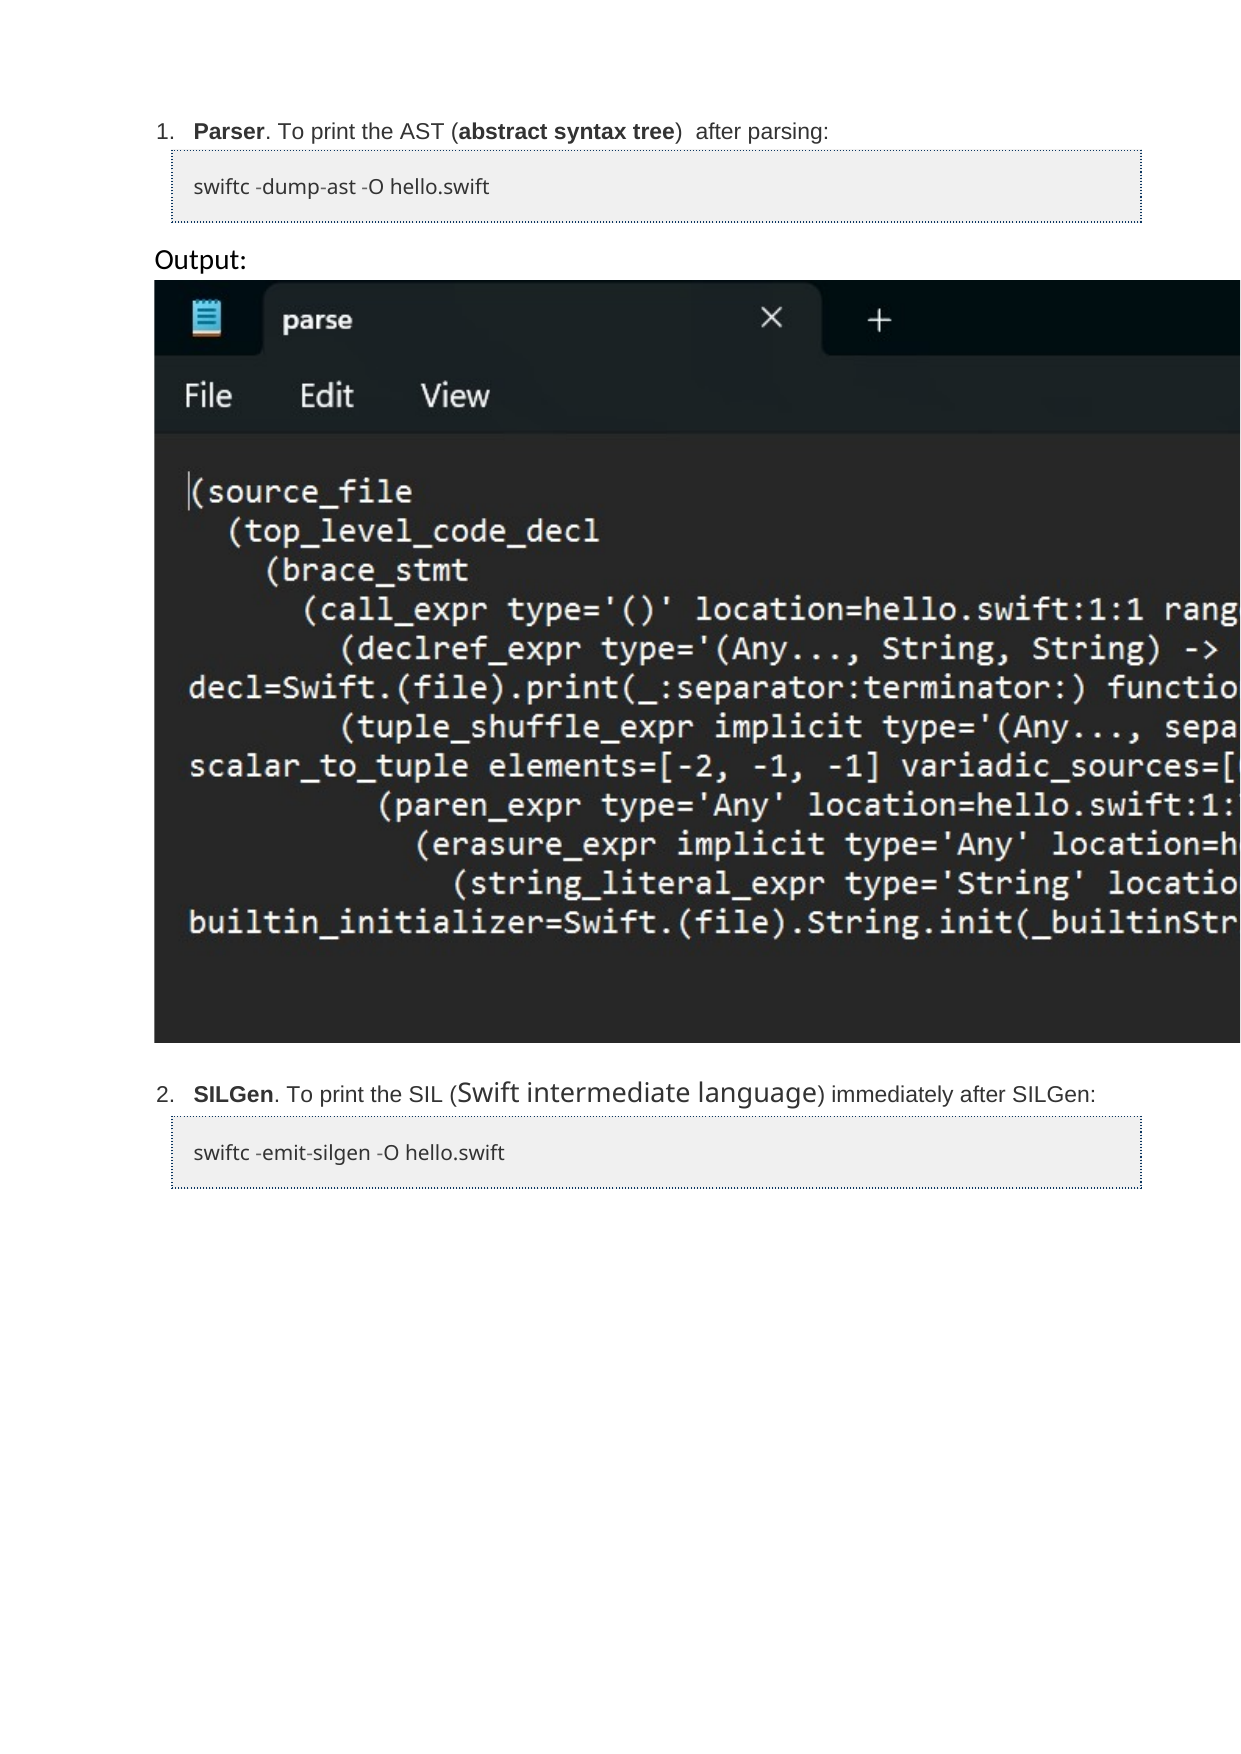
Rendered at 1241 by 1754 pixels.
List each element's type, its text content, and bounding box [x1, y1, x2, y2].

list SILGen. To print the SIL (Swift intermediate language) immediately after SILGen: [156, 1074, 1119, 1111]
list Output: [154, 241, 1119, 277]
list Parser. To print the AST (abstract syntax tree) after parsing: [156, 118, 1119, 144]
text swiftc -dump-ast -O hello.swift [171, 149, 1142, 223]
text swiftc -emit-silgen -O hello.swift [171, 1116, 1142, 1189]
picture [154, 280, 1241, 1043]
